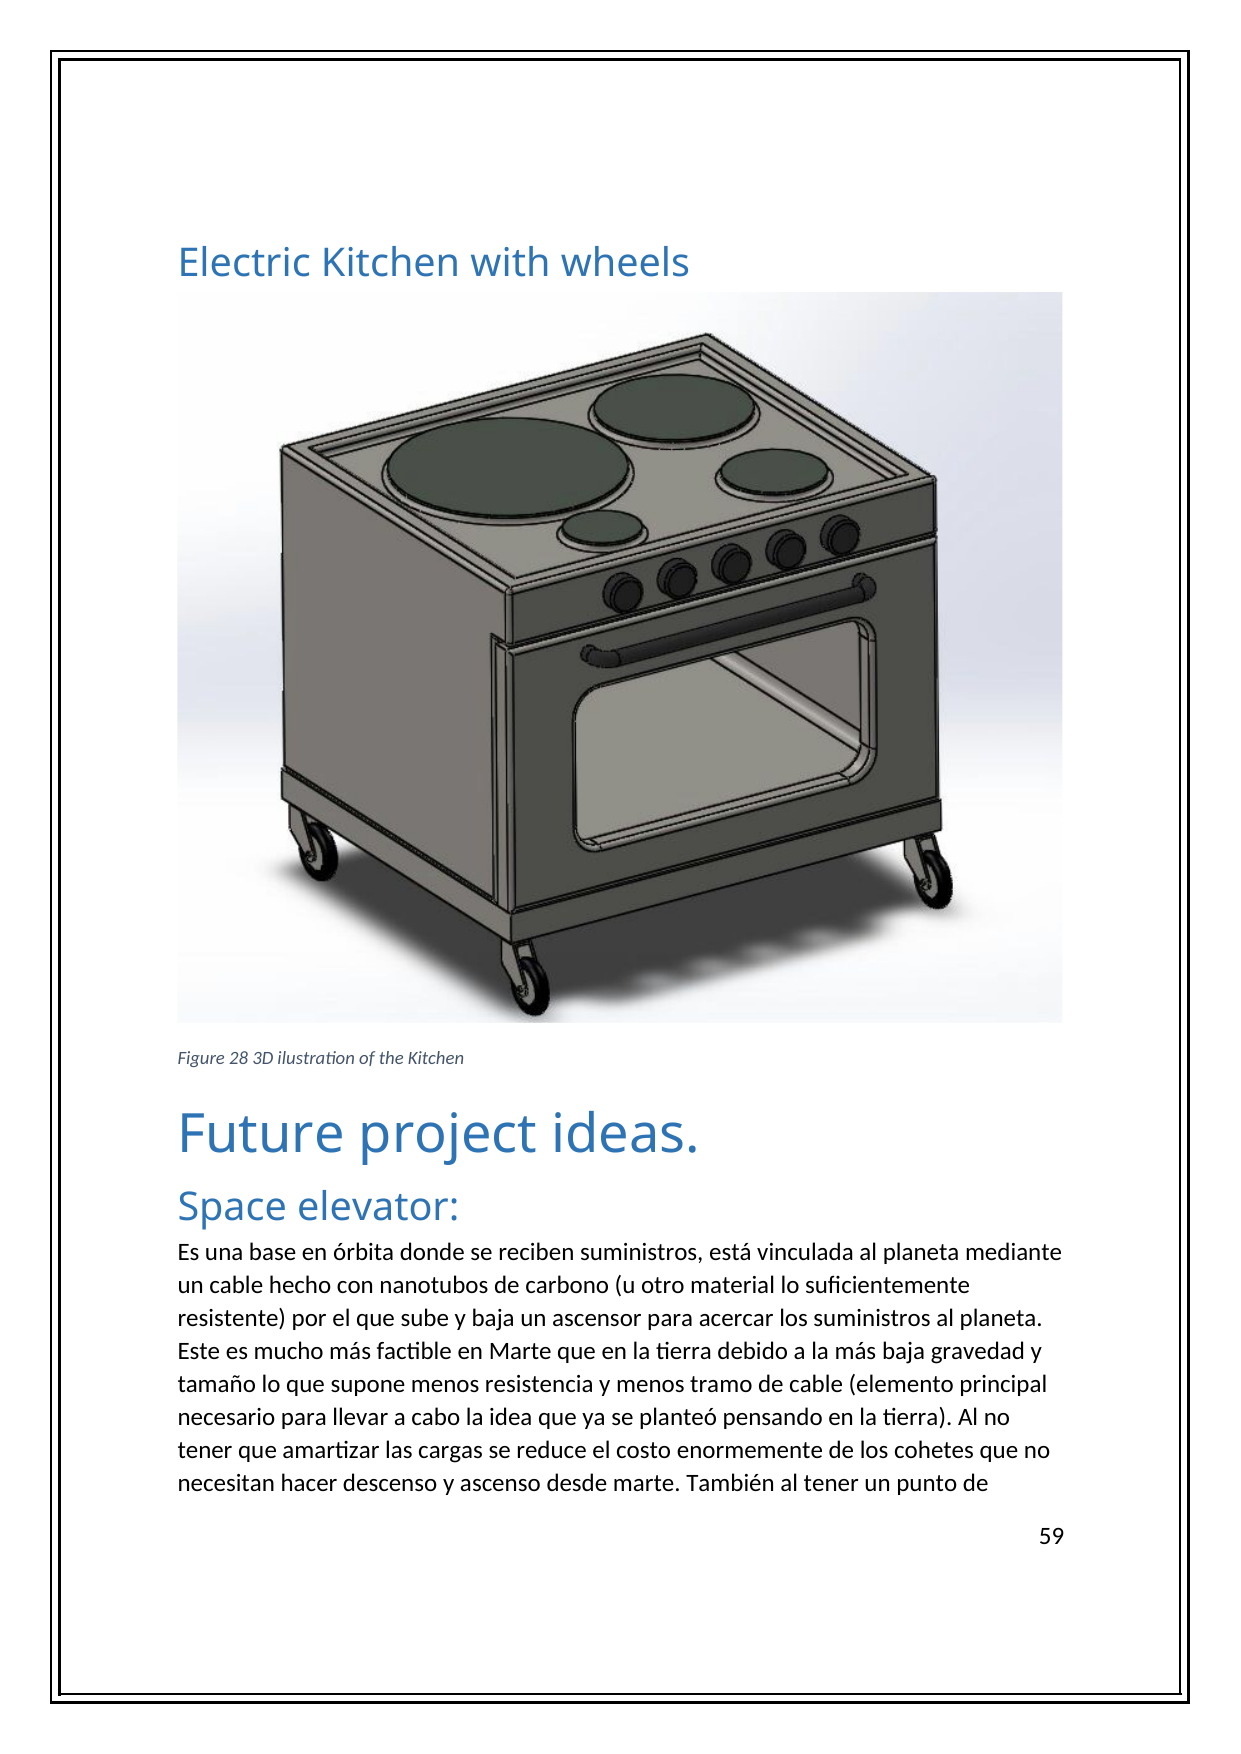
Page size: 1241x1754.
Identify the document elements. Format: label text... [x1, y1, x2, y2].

subtitle Space elevator: [177, 1178, 1063, 1232]
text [177, 1236, 1063, 1497]
picture [177, 292, 1063, 1028]
text Figure 28 3D ilustration of the Kitchen [177, 1047, 1063, 1069]
subtitle Future project ideas. [177, 1094, 1063, 1168]
subtitle Electric Kitchen with wheels [177, 234, 1063, 288]
